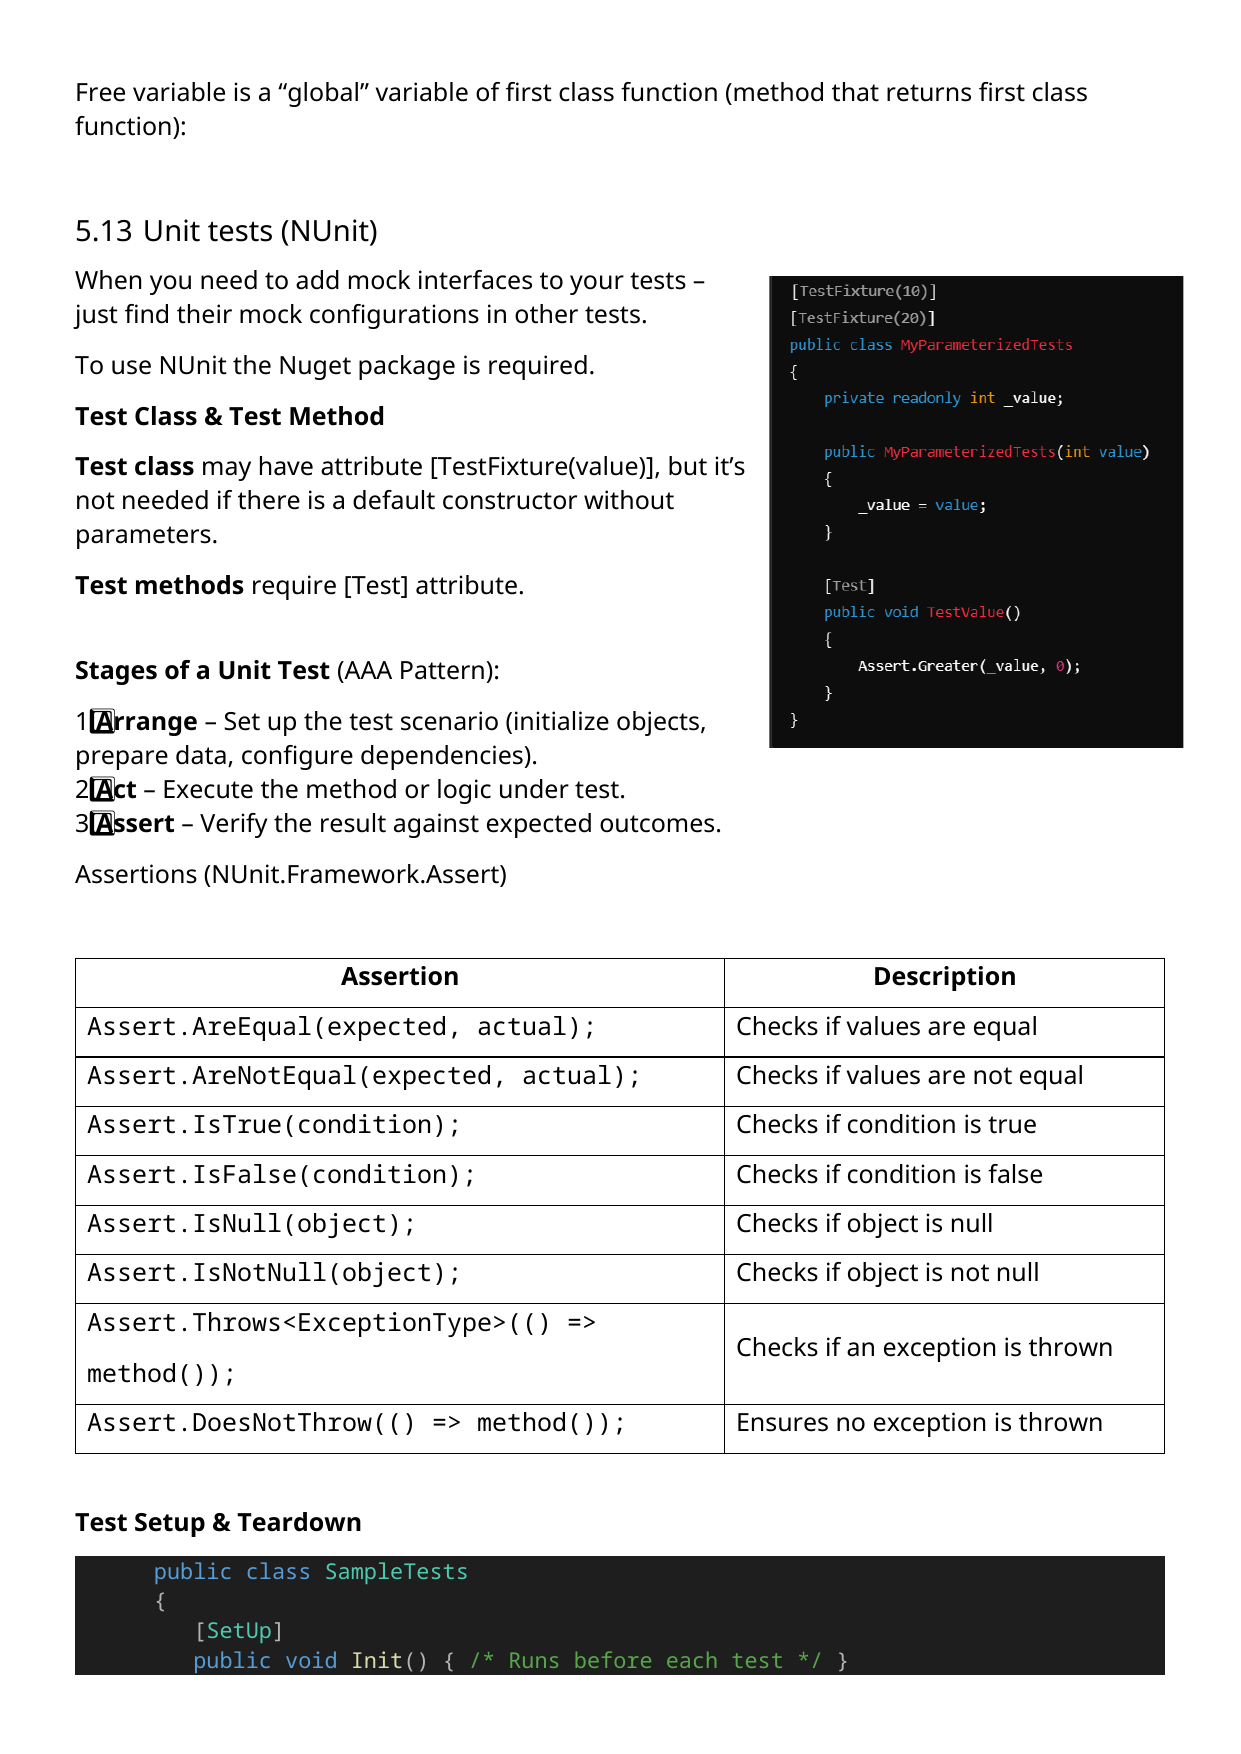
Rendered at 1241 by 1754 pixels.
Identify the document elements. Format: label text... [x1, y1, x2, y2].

table_cell Checks if an exception is thrown [725, 1304, 1164, 1404]
table_cell Assert.DoesNotThrow(() => method()); [76, 1405, 724, 1453]
table_cell Checks if condition is true [725, 1107, 1164, 1155]
text public class SampleTests [75, 1556, 1165, 1585]
table_cell Ensures no exception is thrown [725, 1405, 1164, 1453]
table_cell Checks if values are not equal [725, 1058, 1164, 1106]
table_header Description [725, 959, 1164, 1007]
text Stages of a Unit Test (AAA Pattern): [75, 618, 769, 687]
text Test methods require [Test] attribute. [75, 568, 769, 602]
subtitle Unit tests (NUnit) [75, 211, 1165, 250]
table_cell Assert.Throws<ExceptionType>(() => method()); [76, 1304, 724, 1404]
table_cell Checks if object is not null [725, 1255, 1164, 1303]
table_header Assertion [76, 959, 724, 1007]
table_cell Assert.IsNull(object); [76, 1206, 724, 1254]
text [SetUp] [75, 1615, 1165, 1645]
table_cell Assert.AreEqual(expected, actual); [76, 1008, 724, 1056]
text When you need to add mock interfaces to your tests – just find their mock configurations in other tests. [75, 263, 1165, 331]
text Free variable is a “global” variable of first class function (method that returns first class function): [75, 75, 1165, 143]
table_cell Checks if object is null [725, 1206, 1164, 1254]
text public void Init() { /* Runs before each test */ } [75, 1645, 1165, 1675]
text Test Class & Test Method [75, 398, 769, 432]
picture [769, 276, 1184, 748]
table_cell Assert.IsTrue(condition); [76, 1107, 724, 1155]
text Test class may have attribute [TestFixture(value)], but it’s not needed if there is a default constructor without parameters. [75, 449, 769, 551]
table_cell Checks if values are equal [725, 1008, 1164, 1056]
table_cell Assert.IsNotNull(object); [76, 1255, 724, 1303]
text To use NUnit the Nuget package is required. [75, 347, 769, 382]
text Assertions (NUnit.Framework.Assert) [75, 856, 1165, 890]
text { [75, 1585, 1165, 1615]
table_cell Assert.IsFalse(condition); [76, 1156, 724, 1204]
text Test Setup & Teardown [75, 1505, 1165, 1539]
table_cell Checks if condition is false [725, 1156, 1164, 1204]
text 1️⃣ Arrange – Set up the test scenario (initialize objects, prepare data, configure dependencies). 2️⃣ Act – Execute the method or logic under test. 3️⃣ Assert – Verify the result against expected outcomes. [75, 703, 1165, 839]
table_cell Assert.AreNotEqual(expected, actual); [76, 1058, 724, 1106]
